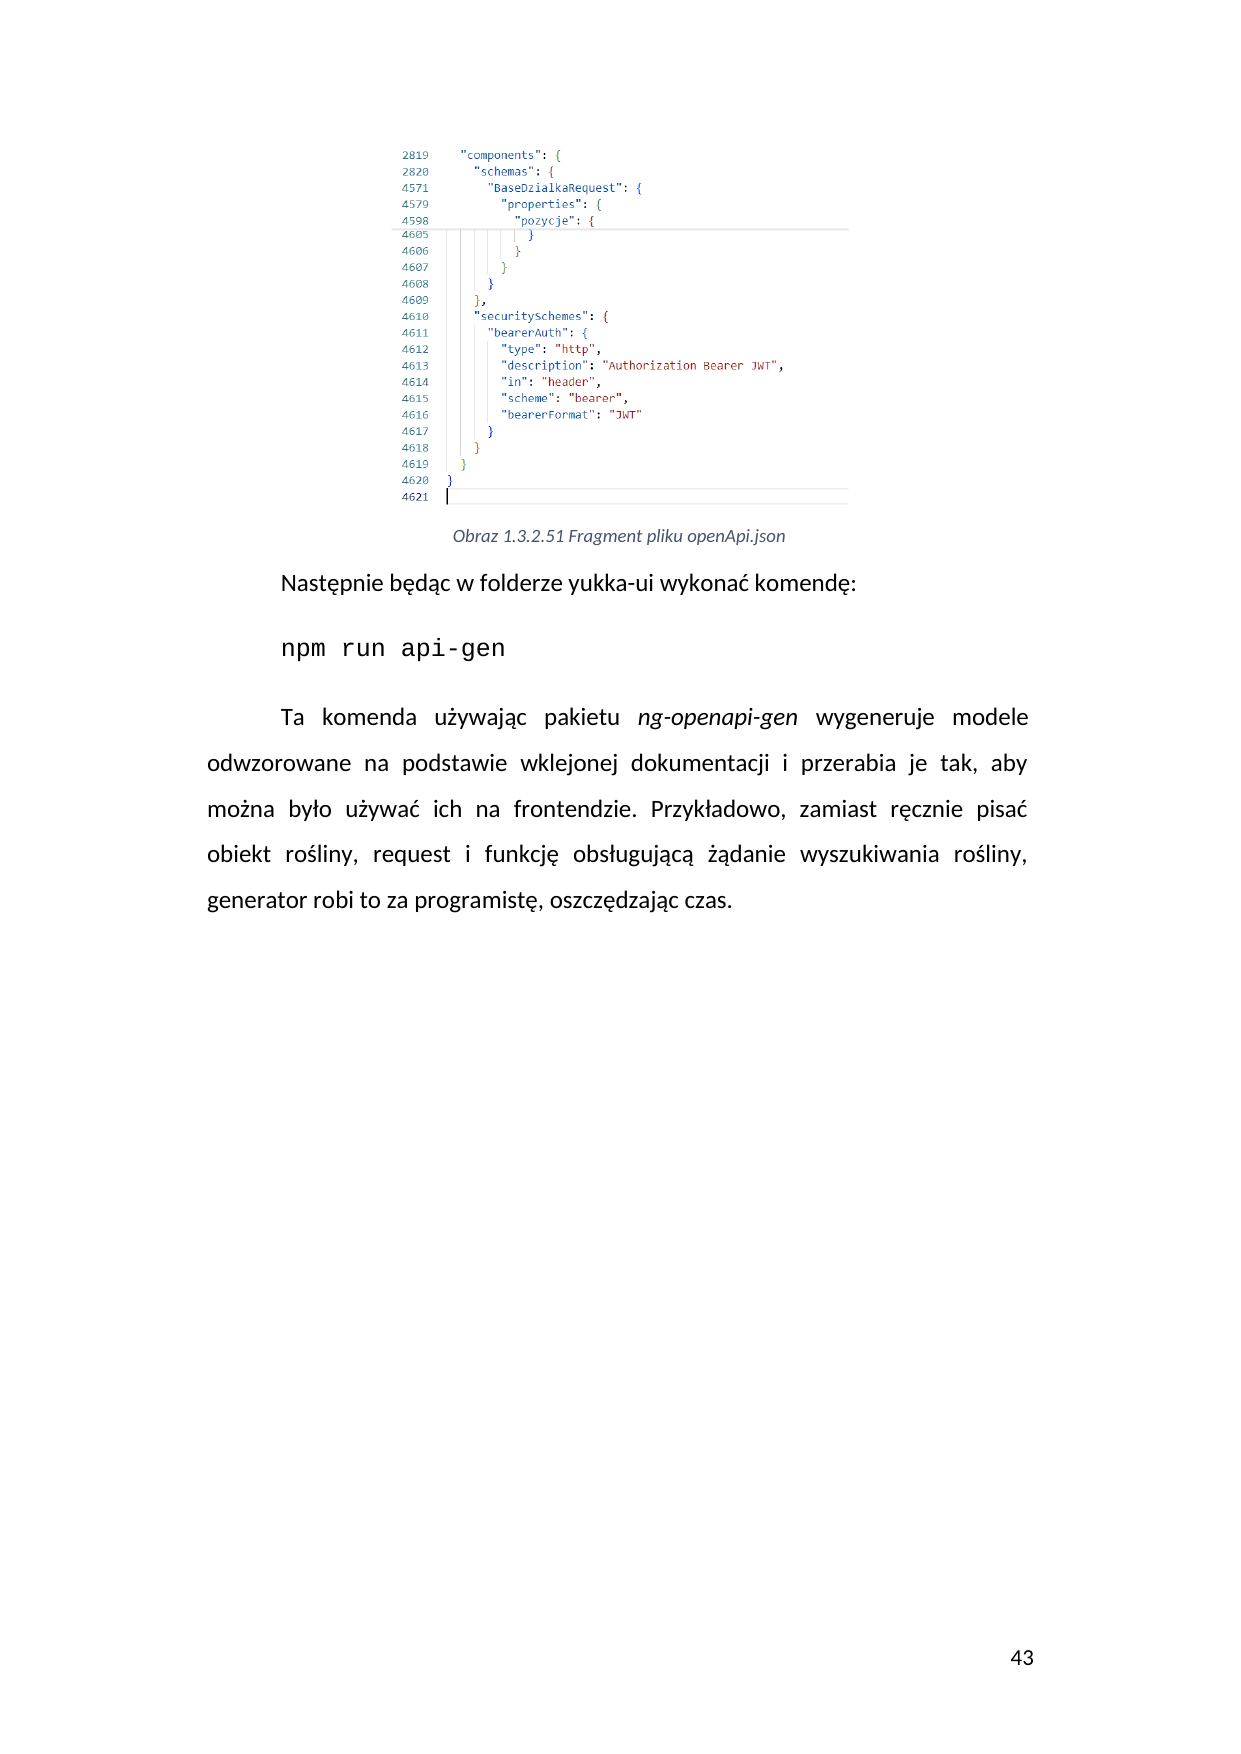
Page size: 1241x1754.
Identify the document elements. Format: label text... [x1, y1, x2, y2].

text Ta komenda używając pakietu ng-openapi-gen wygeneruje modele odwzorowane na podstawie wklejonej dokumentacji i przerabia je tak, aby można było używać ich na frontendzie. Przykładowo, zamiast ręcznie pisać obiekt rośliny, request i funkcję obsługującą żądanie wyszukiwania rośliny, generator robi to za programistę, oszczędzając czas. [207, 701, 1029, 915]
picture [391, 147, 849, 505]
text Następnie będąc w folderze yukka-ui wykonać komendę: [207, 567, 1029, 598]
text npm run api-gen [207, 636, 1029, 664]
